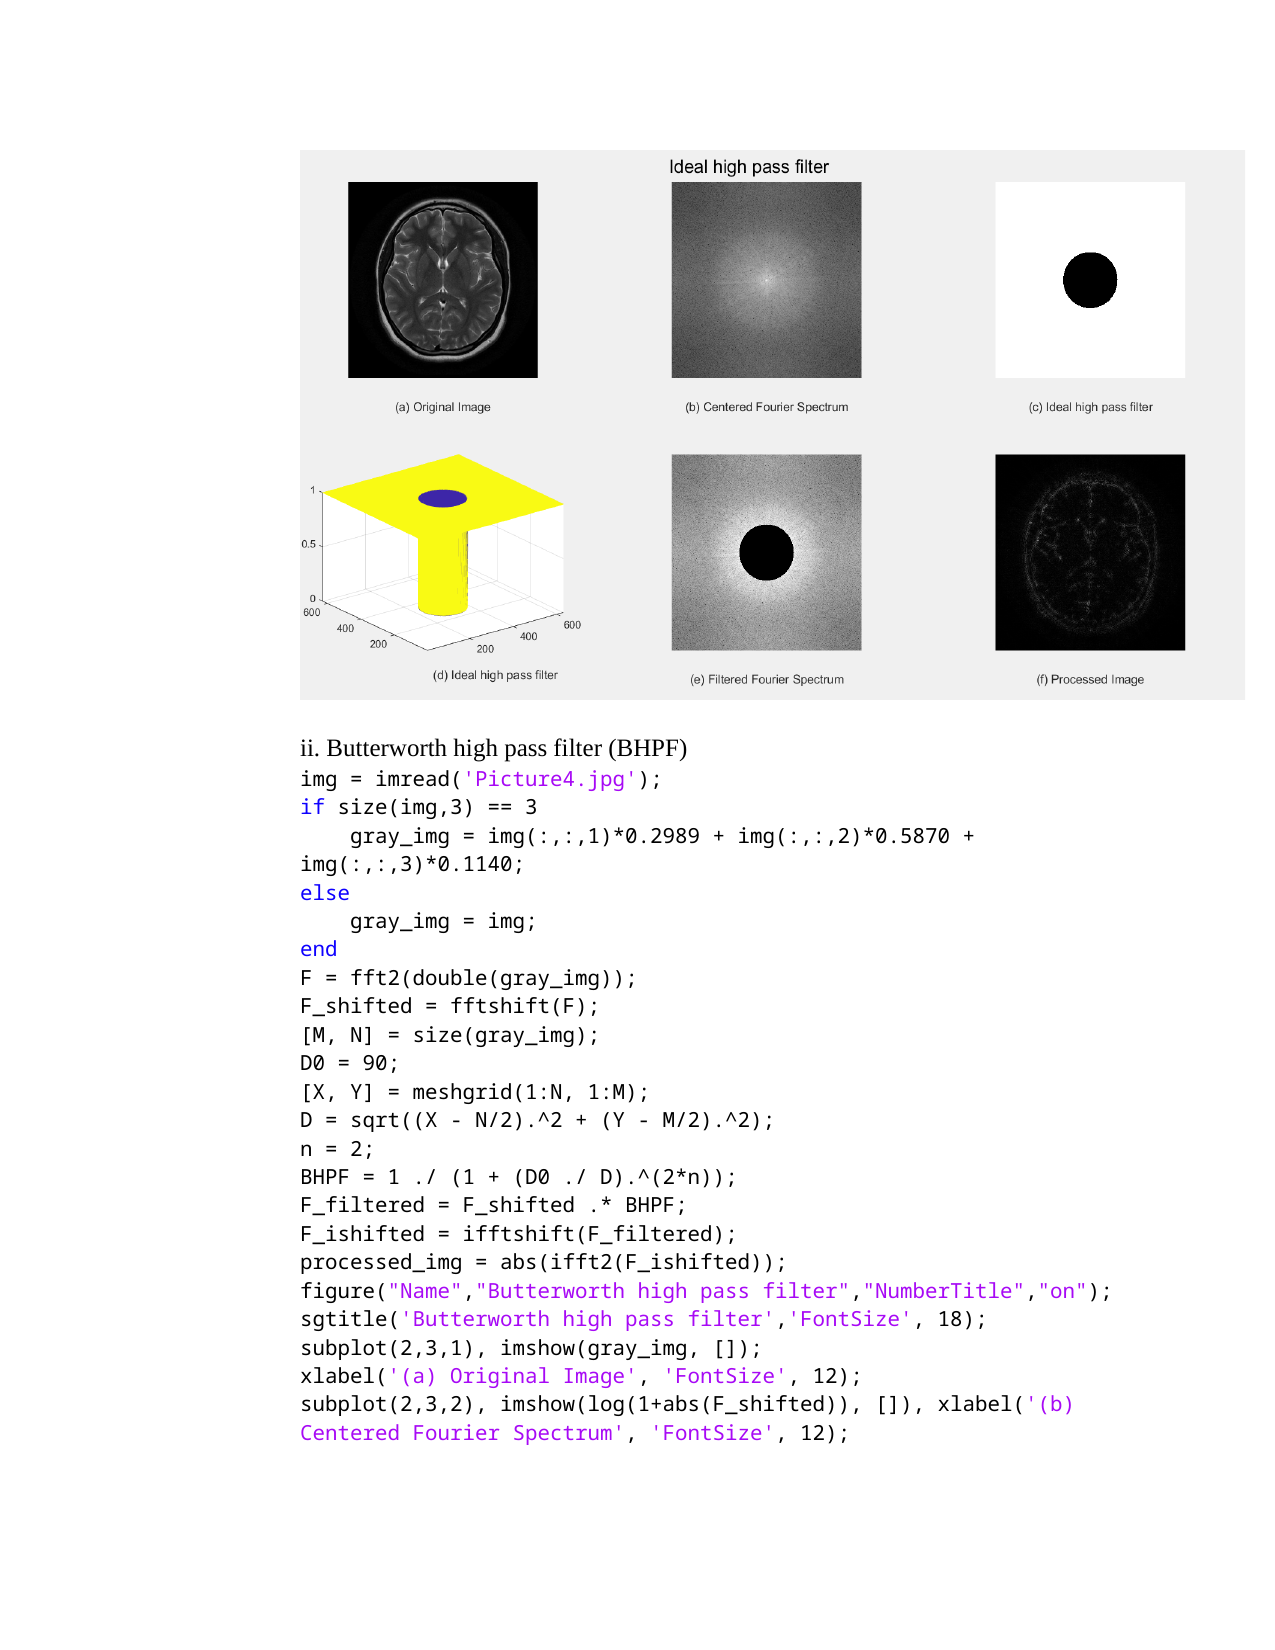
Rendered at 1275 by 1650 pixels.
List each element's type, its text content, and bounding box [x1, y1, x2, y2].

text else [300, 878, 1125, 906]
text n = 2; [300, 1134, 1125, 1162]
text subplot(2,3,1), imshow(gray_img, []); [300, 1333, 1125, 1361]
text F = fft2(double(gray_img)); [300, 963, 1125, 991]
picture [300, 150, 1246, 700]
text [M, N] = size(gray_img); [300, 1020, 1125, 1048]
text [X, Y] = meshgrid(1:N, 1:M); [300, 1077, 1125, 1105]
text if size(img,3) == 3 [300, 792, 1125, 821]
text F_shifted = fftshift(F); [300, 991, 1125, 1020]
text gray_img = img(:,:,1)*0.2989 + img(:,:,2)*0.5870 + img(:,:,3)*0.1140; [300, 821, 1125, 878]
text processed_img = abs(ifft2(F_ishifted)); [300, 1247, 1125, 1276]
text D0 = 90; [300, 1048, 1125, 1077]
text sgtitle('Butterworth high pass filter','FontSize', 18); [300, 1304, 1125, 1333]
text F_ishifted = ifftshift(F_filtered); [300, 1219, 1125, 1247]
text ii. Butterworth high pass filter (BHPF) [225, 733, 1125, 762]
text D = sqrt((X - N/2).^2 + (Y - M/2).^2); [300, 1105, 1125, 1134]
text BHPF = 1 ./ (1 + (D0 ./ D).^(2*n)); [300, 1162, 1125, 1191]
text F_filtered = F_shifted .* BHPF; [300, 1191, 1125, 1219]
text xlabel('(a) Original Image', 'FontSize', 12); [300, 1361, 1125, 1389]
text figure("Name","Butterworth high pass filter","NumberTitle","on"); [300, 1276, 1125, 1304]
text img = imread('Picture4.jpg'); [300, 764, 1125, 792]
text gray_img = img; [300, 906, 1125, 934]
text end [300, 934, 1125, 963]
text subplot(2,3,2), imshow(log(1+abs(F_shifted)), []), xlabel('(b) Centered Fourier Spectrum', 'FontSize', 12); [300, 1389, 1125, 1446]
